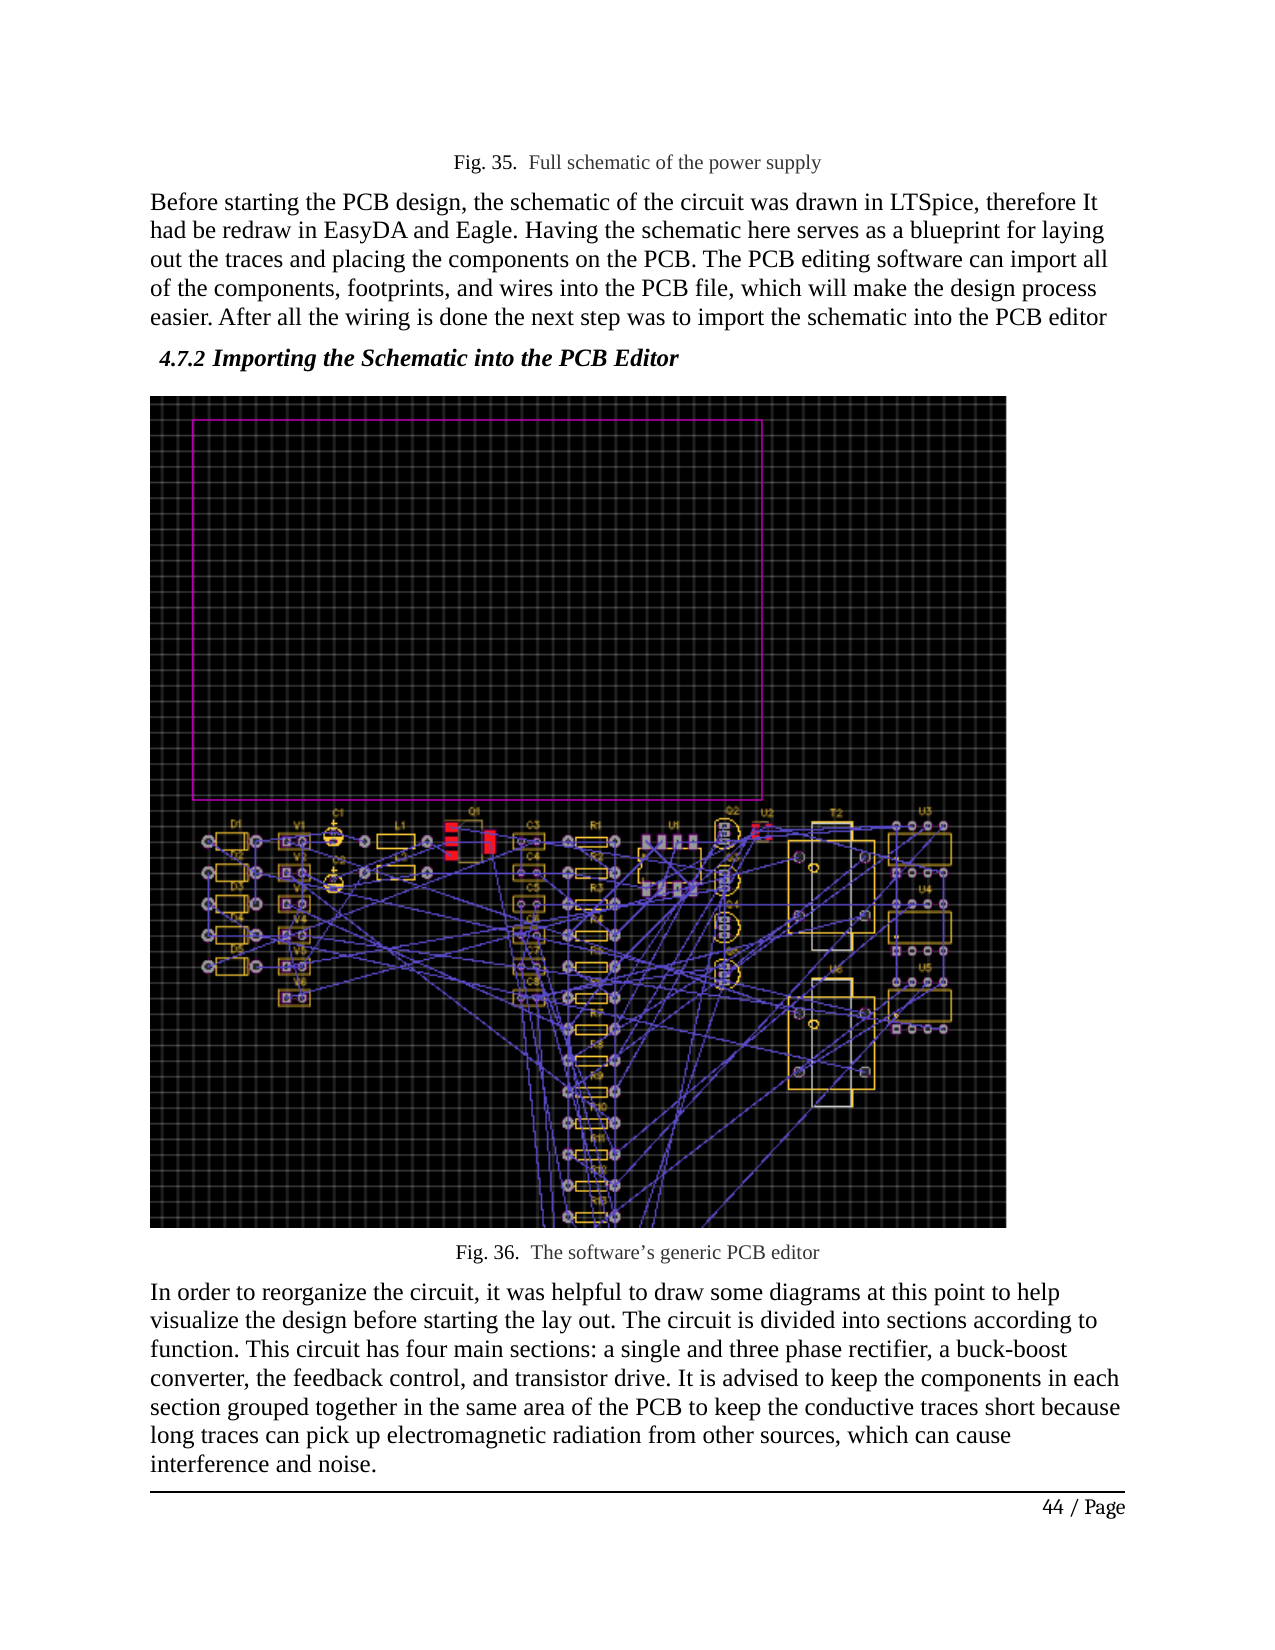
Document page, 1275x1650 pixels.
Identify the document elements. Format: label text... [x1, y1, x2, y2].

text Full schematic of the power supply [150, 150, 1125, 174]
subtitle Importing the Schematic into the PCB Editor [159, 343, 1125, 372]
picture [150, 396, 1007, 1228]
text Before starting the PCB design, the schematic of the circuit was drawn in LTSpice, therefore It had be redraw in EasyDA and Eagle. Having the schematic here serves as a blueprint for laying out the traces and placing the components on the PCB. The PCB editing software can import all of the components, footprints, and wires into the PCB file, which will make the design process easier. After all the wiring is done the next step was to import the schematic into the PCB editor [150, 187, 1125, 330]
text The software’s generic PCB editor [150, 1240, 1125, 1264]
text In order to reorganize the circuit, it was helpful to draw some diagrams at this point to help visualize the design before starting the lay out. The circuit is divided into sections according to function. This circuit has four main sections: a single and three phase rectifier, a buck-boost converter, the feedback control, and transistor drive. It is advised to keep the components in each section grouped together in the same area of the PCB to keep the conductive traces short because long traces can pick up electromagnetic radiation from other sources, which can cause interference and noise. [150, 1277, 1125, 1478]
